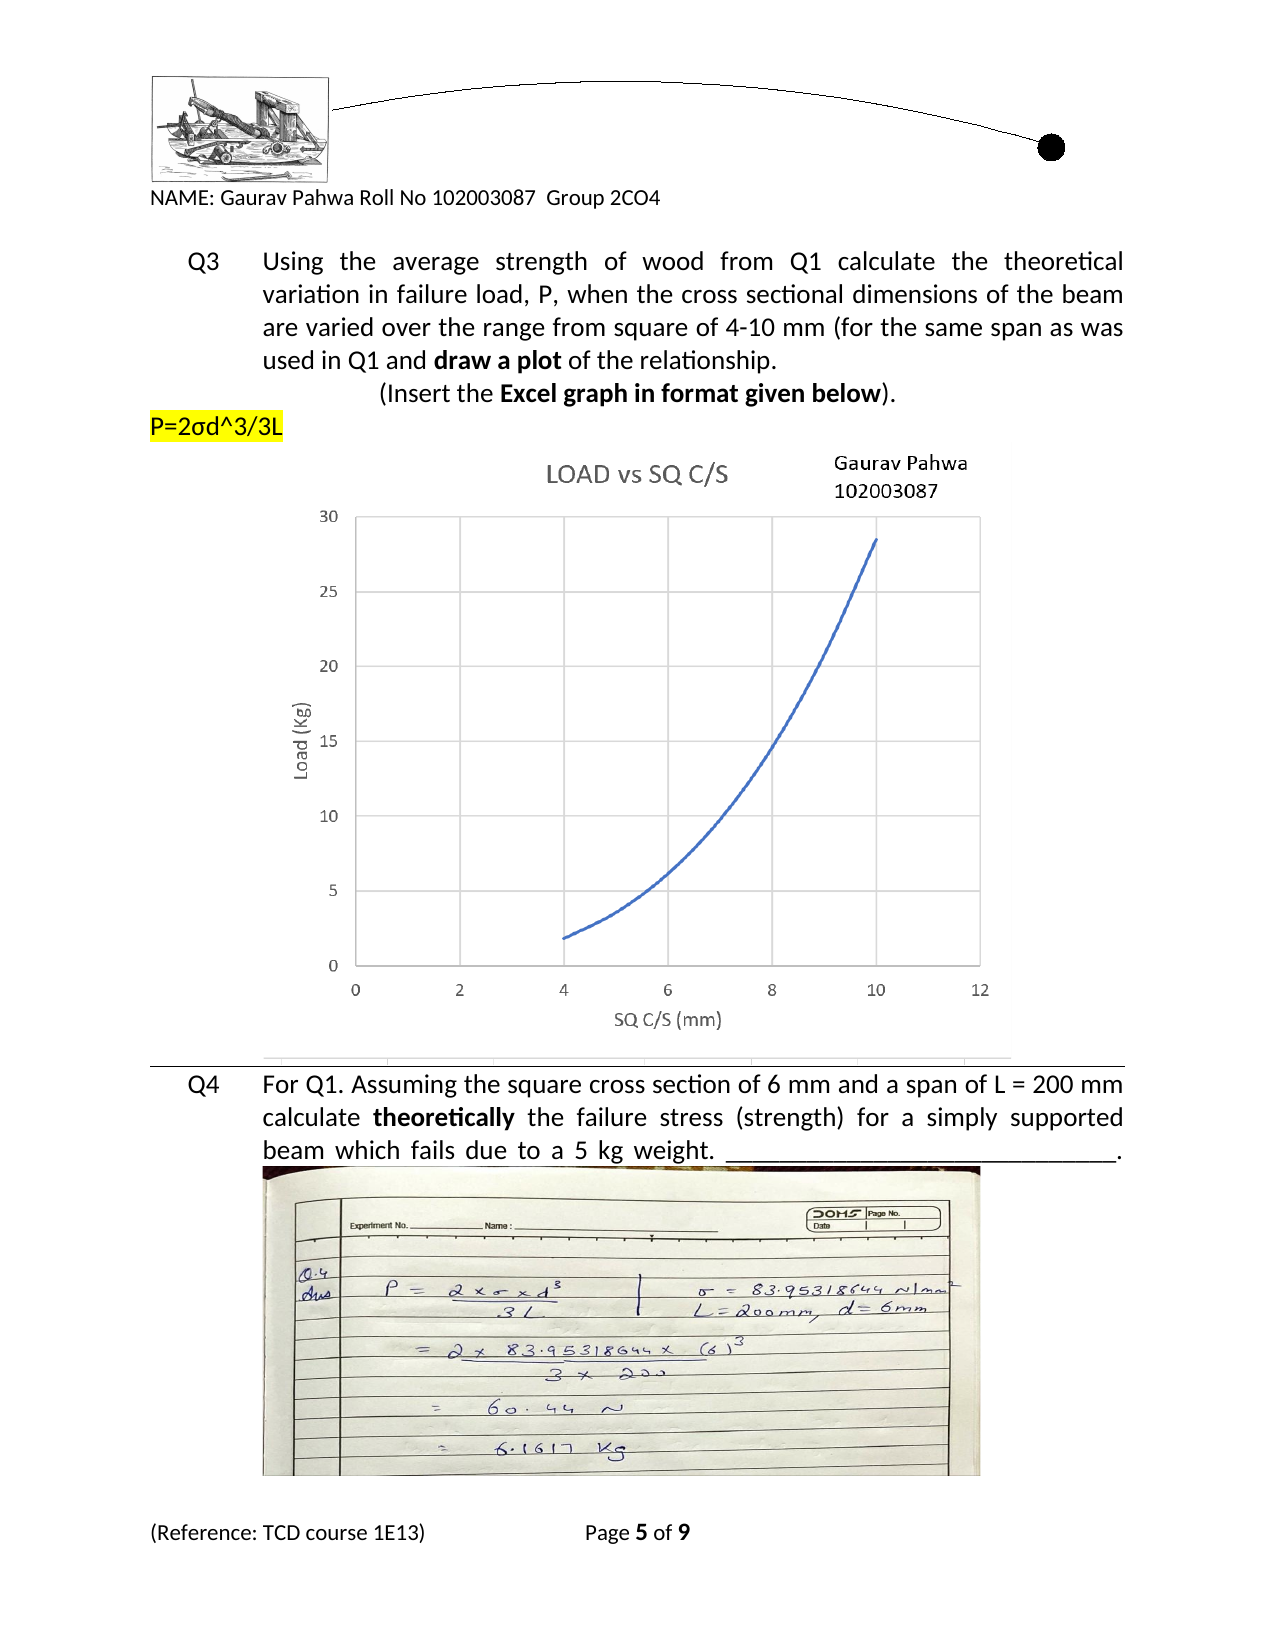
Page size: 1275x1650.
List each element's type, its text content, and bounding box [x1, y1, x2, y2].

list Using the average strength of wood from Q1 calculate the theoretical variation in failure load, P, when the cross sectional dimensions of the beam are varied over the range from square of 4-10 mm (for the same span as was used in Q1 and draw a plot of the relationship. [187, 244, 1125, 376]
text (Insert the Excel graph in format given below). [150, 376, 1125, 409]
picture [262, 1166, 981, 1476]
text P=2σd^3/3L [150, 409, 1125, 442]
picture [263, 442, 1012, 1065]
